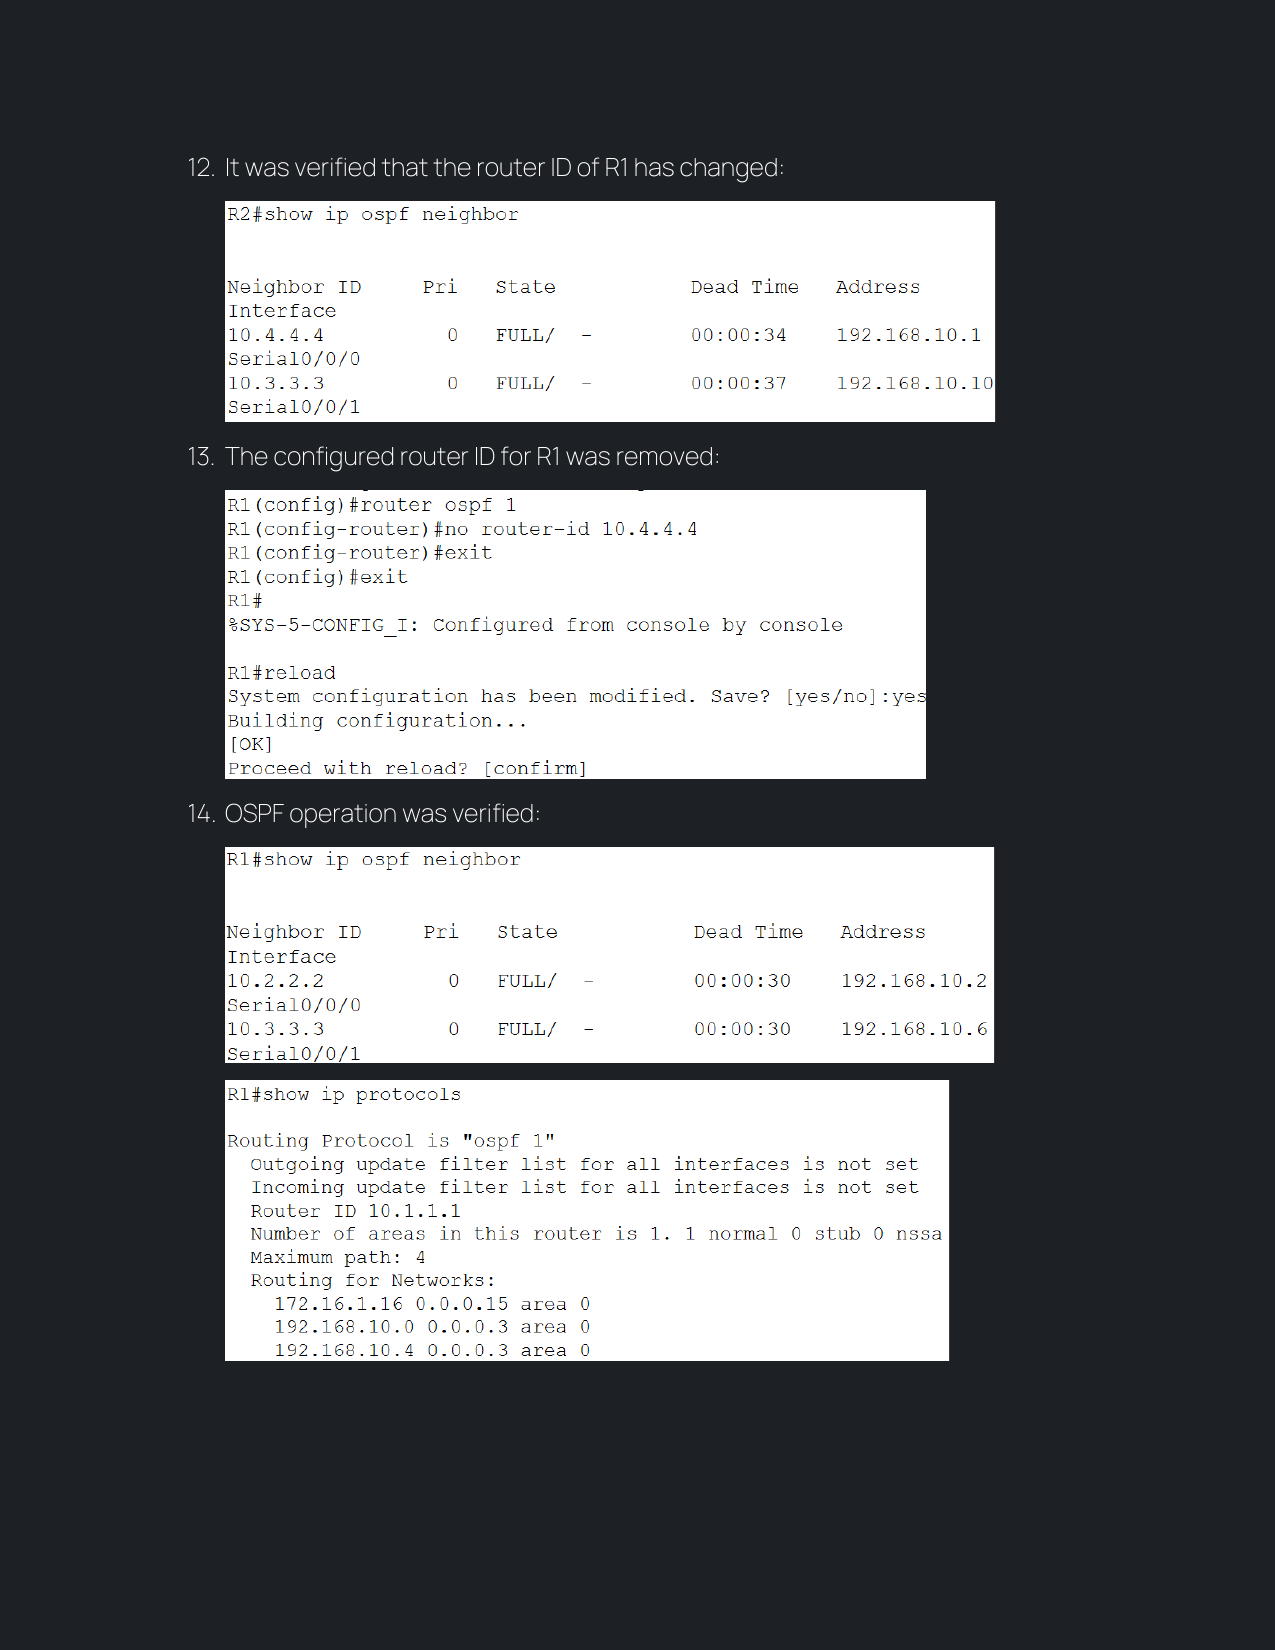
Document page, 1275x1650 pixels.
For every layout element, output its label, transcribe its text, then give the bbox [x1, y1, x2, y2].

picture [225, 490, 926, 779]
picture [225, 847, 995, 1063]
list The configured router ID for R1 was removed: [187, 439, 1125, 473]
picture [225, 1080, 950, 1361]
list OSPF operation was verified: [187, 796, 1125, 830]
list It was verified that the router ID of R1 has changed: [187, 150, 1125, 184]
picture [225, 201, 996, 422]
